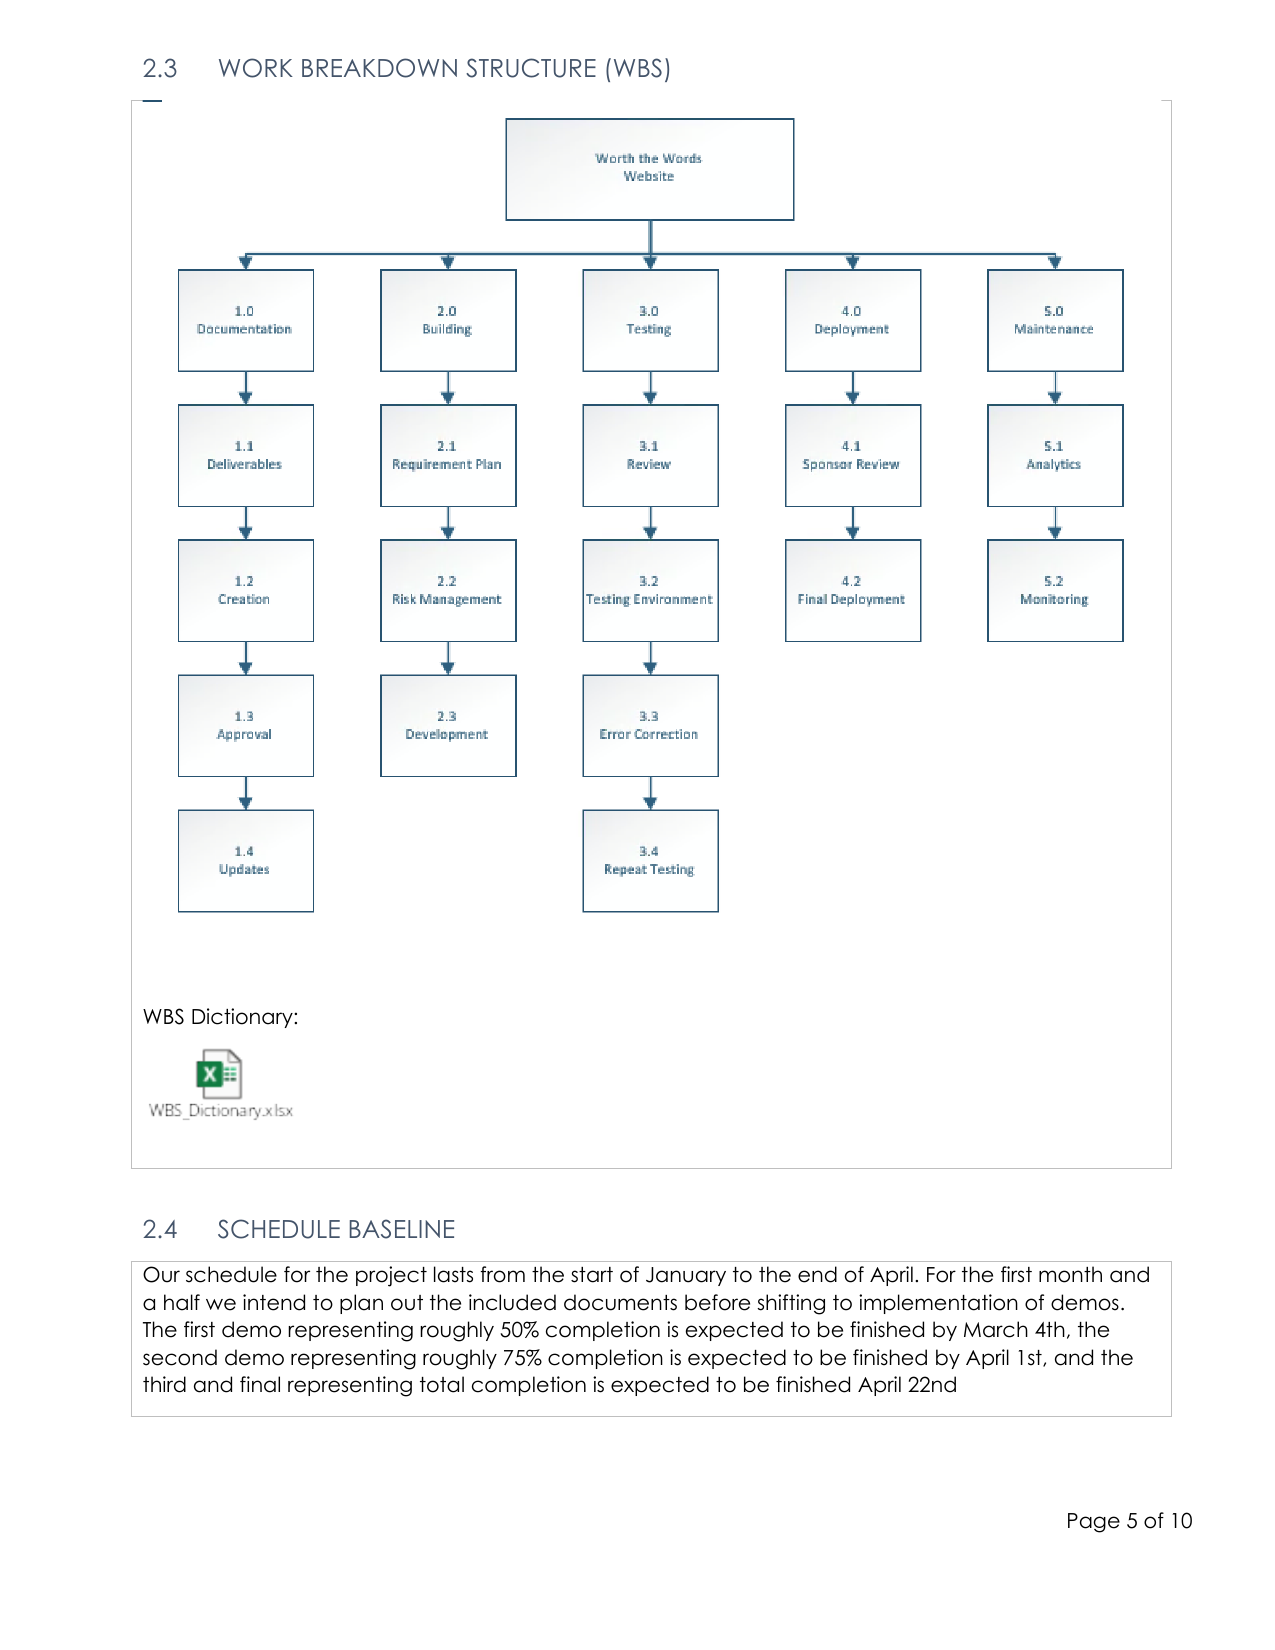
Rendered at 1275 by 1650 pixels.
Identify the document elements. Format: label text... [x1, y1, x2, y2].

table_header Our schedule for the project lasts from the start of January to the end of April. For the first month and a half we intend to plan out the included documents before shifting to implementation of demos. The first demo representing roughly 50% completion is expected to be finished by March 4th, the second demo representing roughly 75% completion is expected to be finished by April 1st, and the third and final representing total completion is expected to be finished April 22nd [132, 1262, 1171, 1416]
table_header WBS Dictionary: [132, 101, 1171, 1168]
subtitle WORK BREAKDOWN STRUCTURE (WBS) [142, 52, 1200, 83]
picture [142, 100, 1162, 941]
subtitle SCHEDULE BASELINE [142, 1213, 1200, 1244]
